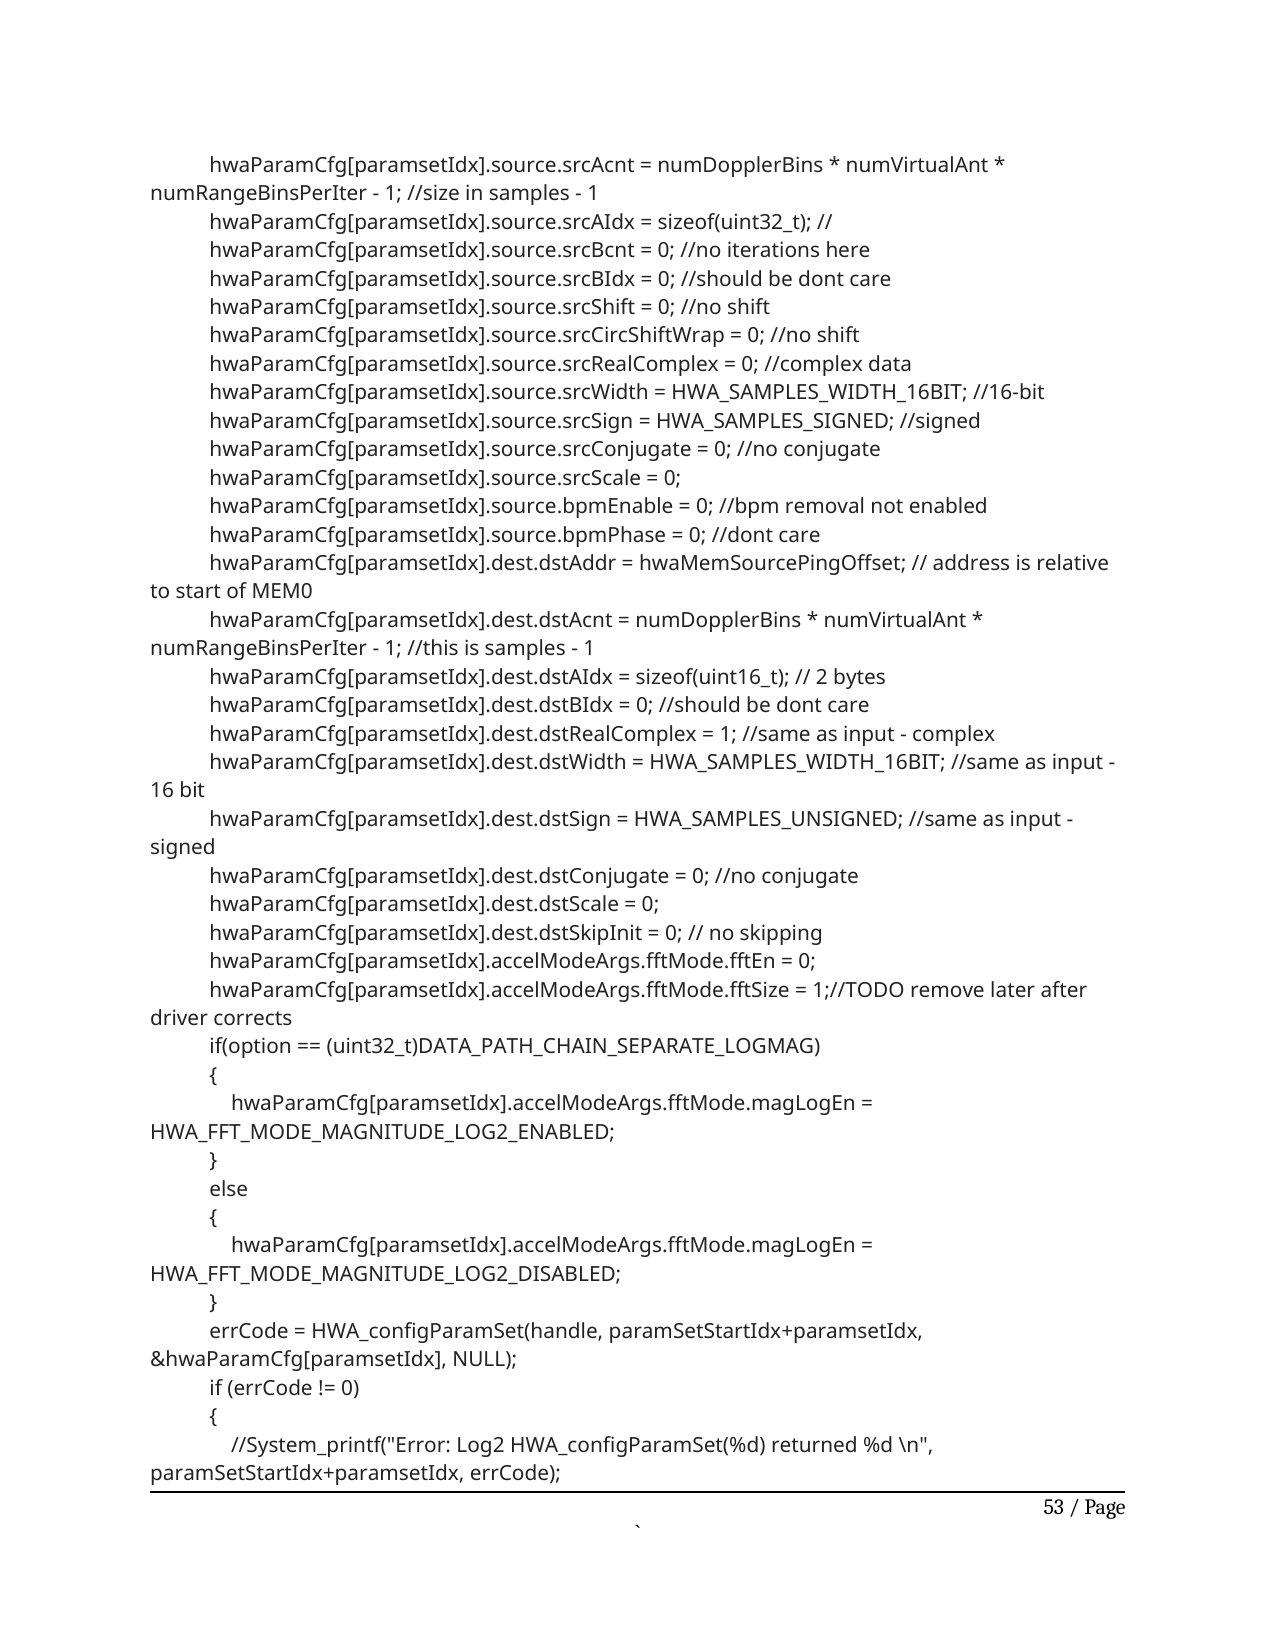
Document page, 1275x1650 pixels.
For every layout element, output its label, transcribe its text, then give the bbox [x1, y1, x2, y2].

text hwaParamCfg[paramsetIdx].dest.dstConjugate = 0; //no conjugate [150, 861, 1125, 889]
text hwaParamCfg[paramsetIdx].dest.dstAddr = hwaMemSourcePingOffset; // address is relative to start of MEM0 [150, 548, 1125, 605]
text hwaParamCfg[paramsetIdx].dest.dstWidth = HWA_SAMPLES_WIDTH_16BIT; //same as input - 16 bit [150, 747, 1125, 804]
text { [150, 1060, 1125, 1088]
text else [150, 1174, 1125, 1202]
text hwaParamCfg[paramsetIdx].dest.dstSkipInit = 0; // no skipping [150, 918, 1125, 946]
text hwaParamCfg[paramsetIdx].accelModeArgs.fftMode.magLogEn = HWA_FFT_MODE_MAGNITUDE_LOG2_ENABLED; [150, 1088, 1125, 1145]
text hwaParamCfg[paramsetIdx].dest.dstAIdx = sizeof(uint16_t); // 2 bytes [150, 662, 1125, 690]
text hwaParamCfg[paramsetIdx].dest.dstSign = HWA_SAMPLES_UNSIGNED; //same as input - signed [150, 804, 1125, 861]
text hwaParamCfg[paramsetIdx].dest.dstBIdx = 0; //should be dont care [150, 690, 1125, 719]
text { [150, 1401, 1125, 1430]
text } [150, 1287, 1125, 1316]
text hwaParamCfg[paramsetIdx].source.bpmEnable = 0; //bpm removal not enabled [150, 491, 1125, 520]
text hwaParamCfg[paramsetIdx].dest.dstRealComplex = 1; //same as input - complex [150, 719, 1125, 747]
text hwaParamCfg[paramsetIdx].source.srcCircShiftWrap = 0; //no shift [150, 321, 1125, 349]
text hwaParamCfg[paramsetIdx].source.srcAIdx = sizeof(uint32_t); // [150, 207, 1125, 235]
text hwaParamCfg[paramsetIdx].source.srcConjugate = 0; //no conjugate [150, 434, 1125, 463]
text hwaParamCfg[paramsetIdx].source.srcSign = HWA_SAMPLES_SIGNED; //signed [150, 406, 1125, 434]
text } [150, 1145, 1125, 1174]
text if (errCode != 0) [150, 1373, 1125, 1401]
text hwaParamCfg[paramsetIdx].source.srcShift = 0; //no shift [150, 292, 1125, 321]
text hwaParamCfg[paramsetIdx].source.bpmPhase = 0; //dont care [150, 520, 1125, 548]
text hwaParamCfg[paramsetIdx].accelModeArgs.fftMode.magLogEn = HWA_FFT_MODE_MAGNITUDE_LOG2_DISABLED; [150, 1231, 1125, 1287]
text hwaParamCfg[paramsetIdx].dest.dstAcnt = numDopplerBins * numVirtualAnt * numRangeBinsPerIter - 1; //this is samples - 1 [150, 605, 1125, 662]
text errCode = HWA_configParamSet(handle, paramSetStartIdx+paramsetIdx, &hwaParamCfg[paramsetIdx], NULL); [150, 1316, 1125, 1373]
text hwaParamCfg[paramsetIdx].source.srcWidth = HWA_SAMPLES_WIDTH_16BIT; //16-bit [150, 377, 1125, 406]
text { [150, 1202, 1125, 1231]
text hwaParamCfg[paramsetIdx].source.srcAcnt = numDopplerBins * numVirtualAnt * numRangeBinsPerIter - 1; //size in samples - 1 [150, 150, 1125, 207]
text hwaParamCfg[paramsetIdx].accelModeArgs.fftMode.fftSize = 1;//TODO remove later after driver corrects [150, 975, 1125, 1032]
text if(option == (uint32_t)DATA_PATH_CHAIN_SEPARATE_LOGMAG) [150, 1032, 1125, 1060]
text hwaParamCfg[paramsetIdx].dest.dstScale = 0; [150, 889, 1125, 918]
text hwaParamCfg[paramsetIdx].source.srcRealComplex = 0; //complex data [150, 349, 1125, 377]
text //System_printf("Error: Log2 HWA_configParamSet(%d) returned %d \n", paramSetStartIdx+paramsetIdx, errCode); [150, 1430, 1125, 1487]
text hwaParamCfg[paramsetIdx].source.srcBIdx = 0; //should be dont care [150, 264, 1125, 292]
text hwaParamCfg[paramsetIdx].accelModeArgs.fftMode.fftEn = 0; [150, 946, 1125, 975]
text hwaParamCfg[paramsetIdx].source.srcBcnt = 0; //no iterations here [150, 235, 1125, 264]
text hwaParamCfg[paramsetIdx].source.srcScale = 0; [150, 463, 1125, 491]
